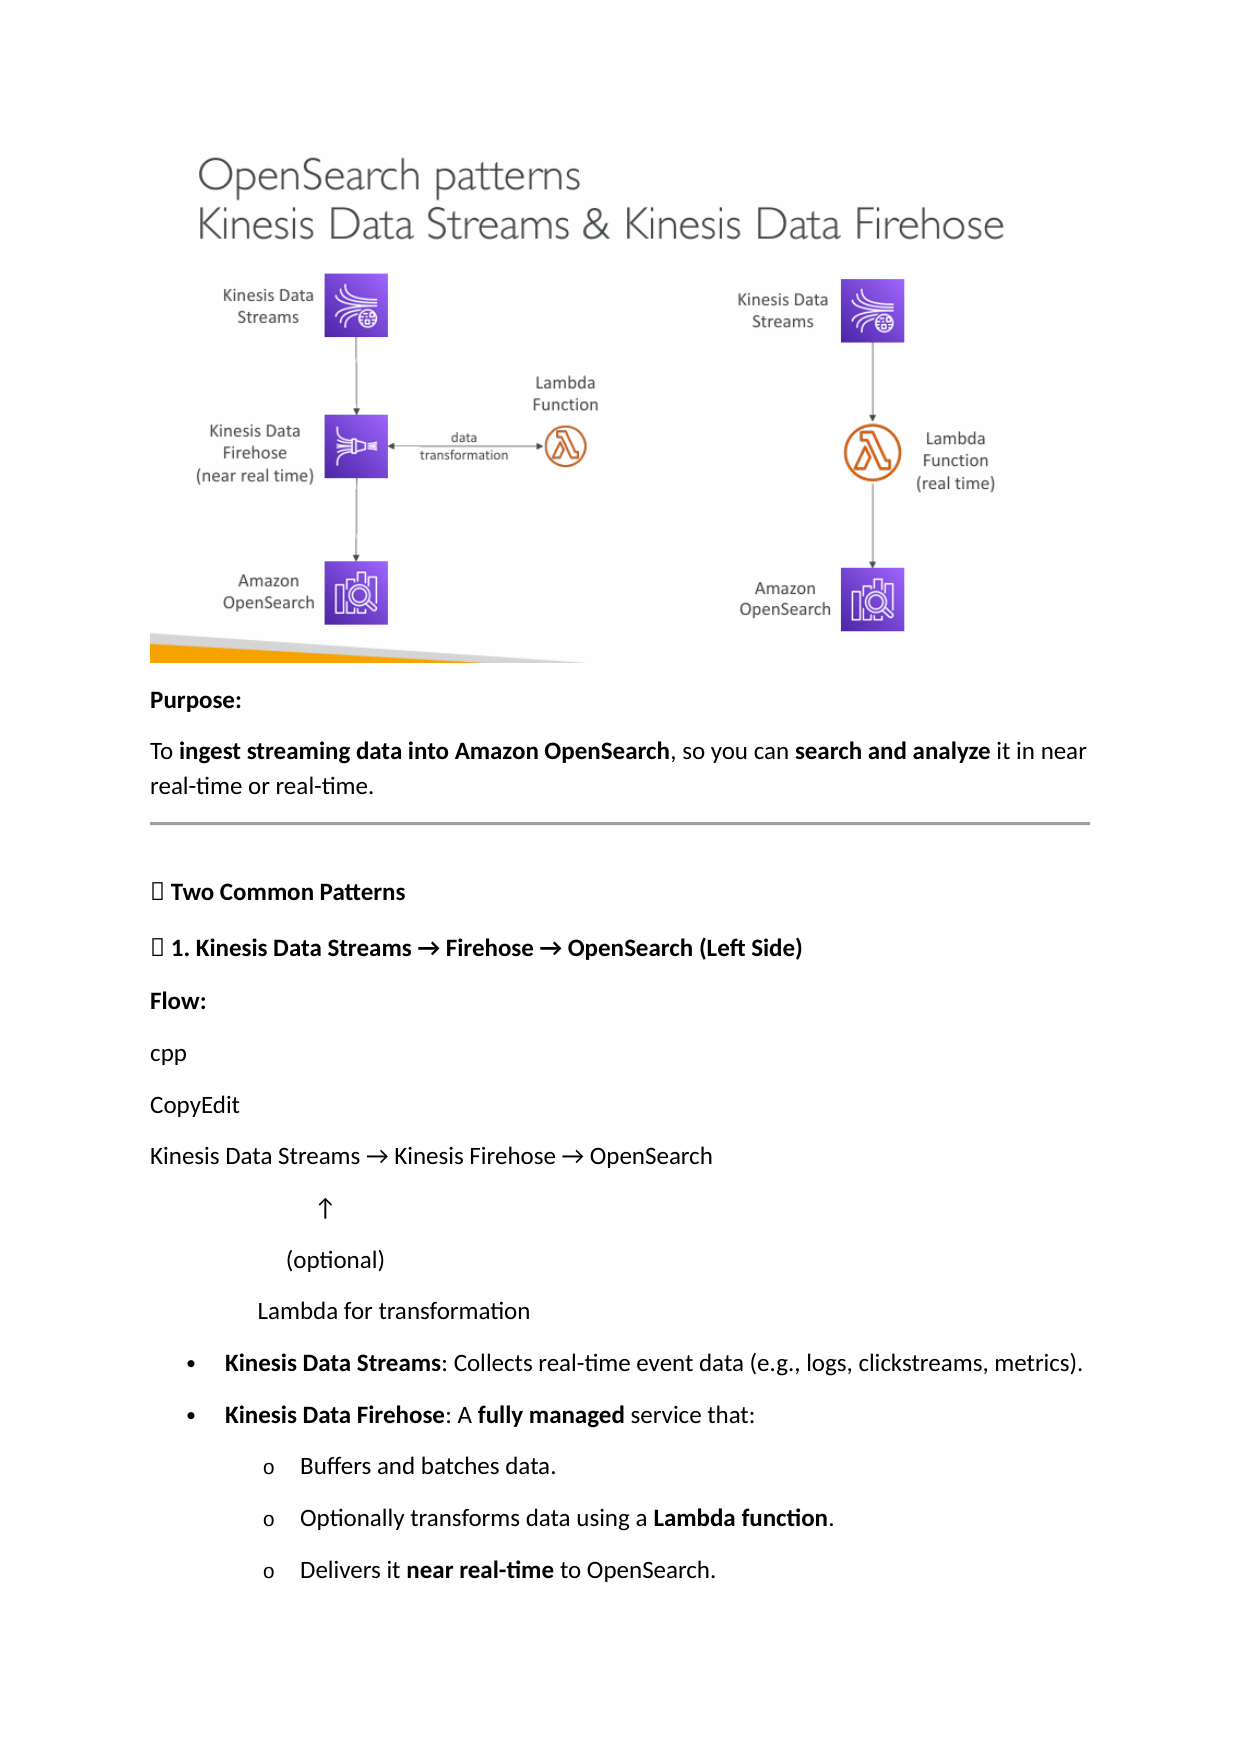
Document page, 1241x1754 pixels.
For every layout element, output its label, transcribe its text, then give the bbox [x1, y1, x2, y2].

list Delivers it near real-time to OpenSearch. [262, 1554, 1090, 1584]
list Buffers and batches data. [262, 1450, 1090, 1481]
text Flow: [150, 985, 1090, 1016]
text cpp [150, 1037, 1090, 1068]
text 🔸 1. Kinesis Data Streams → Firehose → OpenSearch (Left Side) [150, 929, 1090, 964]
text (optional) [150, 1244, 1090, 1274]
text ↑ [150, 1192, 1090, 1223]
text 🔁 Two Common Patterns [150, 874, 1090, 908]
text Kinesis Data Streams → Kinesis Firehose → OpenSearch [150, 1140, 1090, 1171]
text CopyEdit [150, 1089, 1090, 1119]
list Kinesis Data Firehose: A fully managed service that: [187, 1399, 1090, 1429]
picture [150, 150, 1091, 663]
text Lambda for transformation [150, 1295, 1090, 1326]
list Optionally transforms data using a Lambda function. [262, 1502, 1090, 1533]
text Purpose: [150, 684, 1090, 714]
list Kinesis Data Streams: Collects real-time event data (e.g., logs, clickstreams, metrics). [187, 1347, 1090, 1378]
text To ingest streaming data into Amazon OpenSearch, so you can search and analyze it in near real-time or real-time. [150, 735, 1090, 801]
